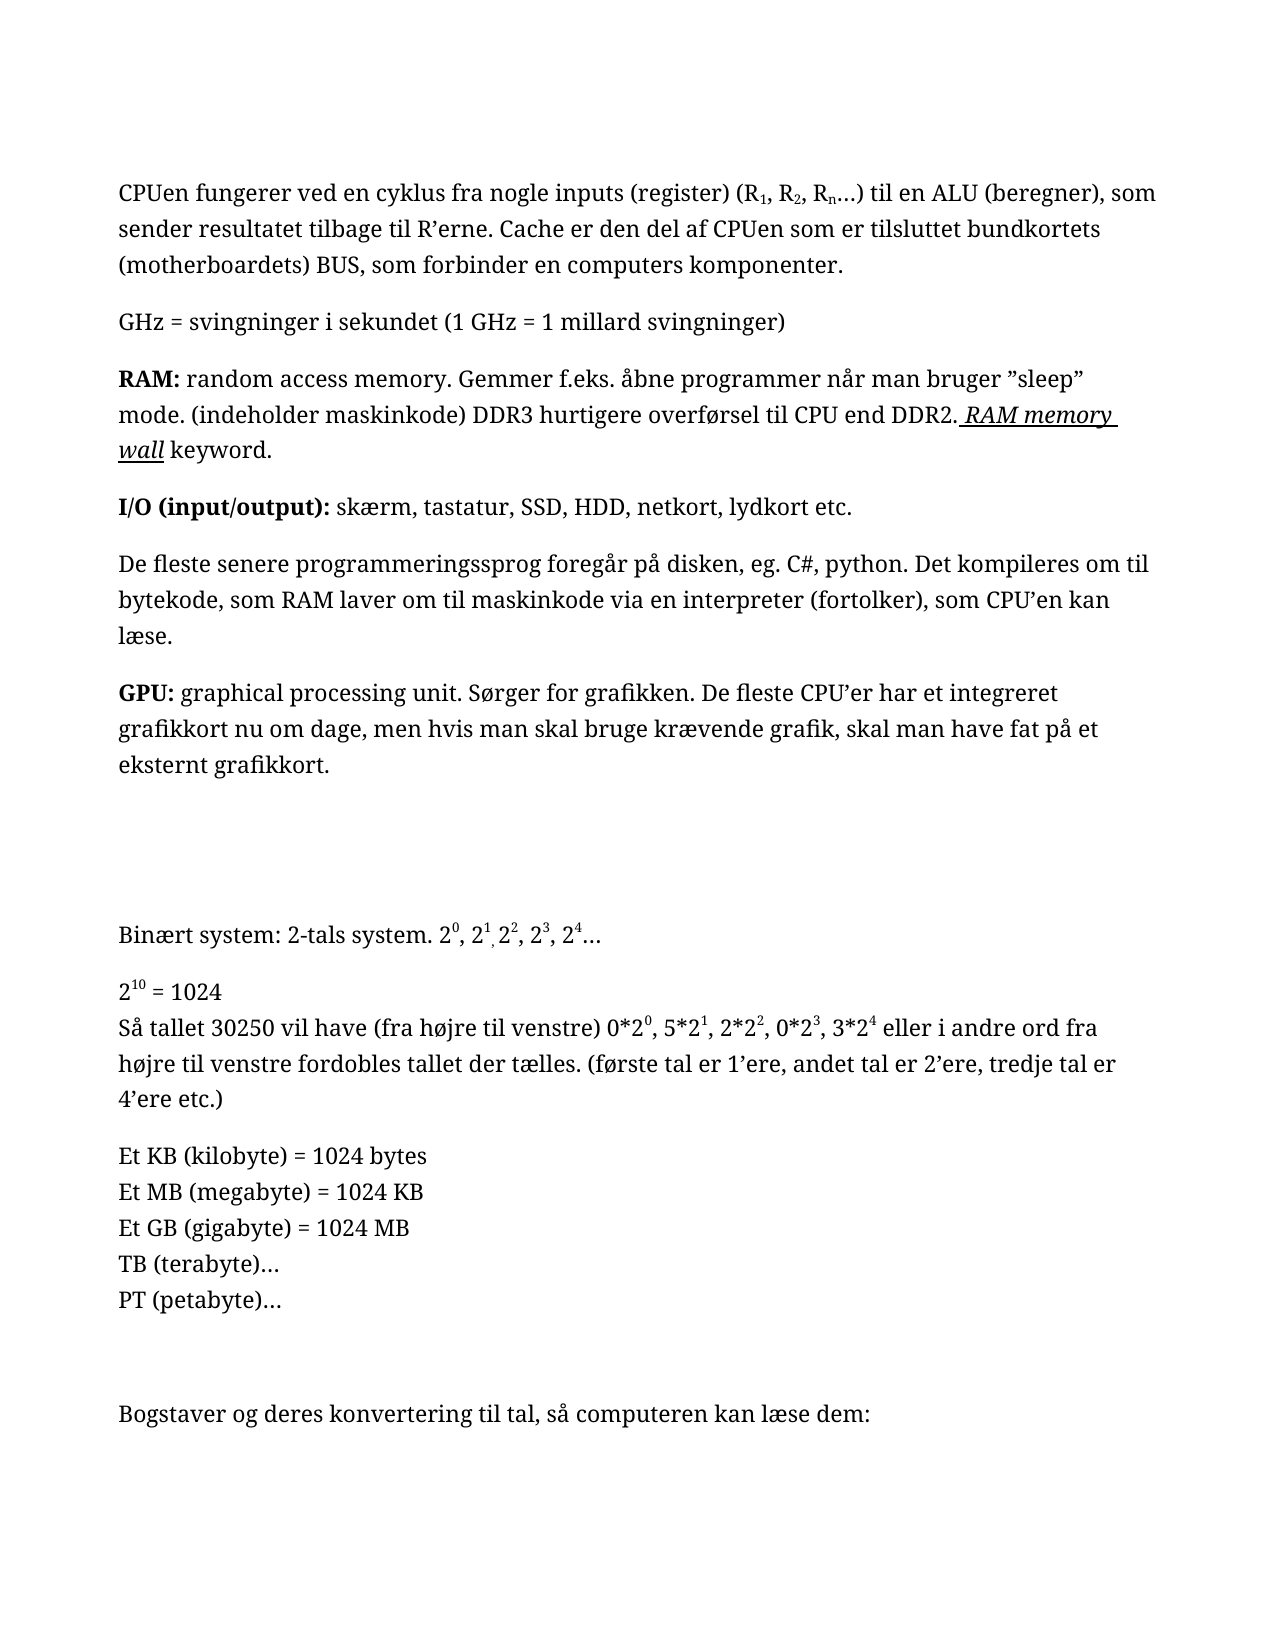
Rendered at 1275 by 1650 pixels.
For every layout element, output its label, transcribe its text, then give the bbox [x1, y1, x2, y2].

text De fleste senere programmeringssprog foregår på disken, eg. C#, python. Det kompileres om til bytekode, som RAM laver om til maskinkode via en interpreter (fortolker), som CPU’en kan læse. [118, 548, 1157, 651]
text I/O (input/output): skærm, tastatur, SSD, HDD, netkort, lydkort etc. [118, 491, 1157, 522]
text 210 = 1024 Så tallet 30250 vil have (fra højre til venstre) 0*20, 5*21, 2*22, 0*23, 3*24 eller i andre ord fra højre til venstre fordobles tallet der tælles. (første tal er 1’ere, andet tal er 2’ere, tredje tal er 4’ere etc.) [118, 976, 1157, 1115]
text GPU: graphical processing unit. Sørger for grafikken. De fleste CPU’er har et integreret grafikkort nu om dage, men hvis man skal bruge krævende grafik, skal man have fat på et eksternt grafikkort. [118, 677, 1157, 780]
text CPUen fungerer ved en cyklus fra nogle inputs (register) (R1, R2, Rn…) til en ALU (beregner), som sender resultatet tilbage til R’erne. Cache er den del af CPUen som er tilsluttet bundkortets (motherboardets) BUS, som forbinder en computers komponenter. [118, 177, 1157, 280]
text RAM: random access memory. Gemmer f.eks. åbne programmer når man bruger ”sleep” mode. (indeholder maskinkode) DDR3 hurtigere overførsel til CPU end DDR2. RAM memory wall keyword. [118, 363, 1157, 466]
text Binært system: 2-tals system. 20, 21, 22, 23, 24… [118, 919, 1157, 950]
text Bogstaver og deres konvertering til tal, så computeren kan læse dem: [118, 1397, 1157, 1429]
text GHz = svingninger i sekundet (1 GHz = 1 millard svingninger) [118, 306, 1157, 337]
text Et KB (kilobyte) = 1024 bytes Et MB (megabyte) = 1024 KB Et GB (gigabyte) = 1024 MB TB (terabyte)… PT (petabyte)… [118, 1140, 1157, 1315]
